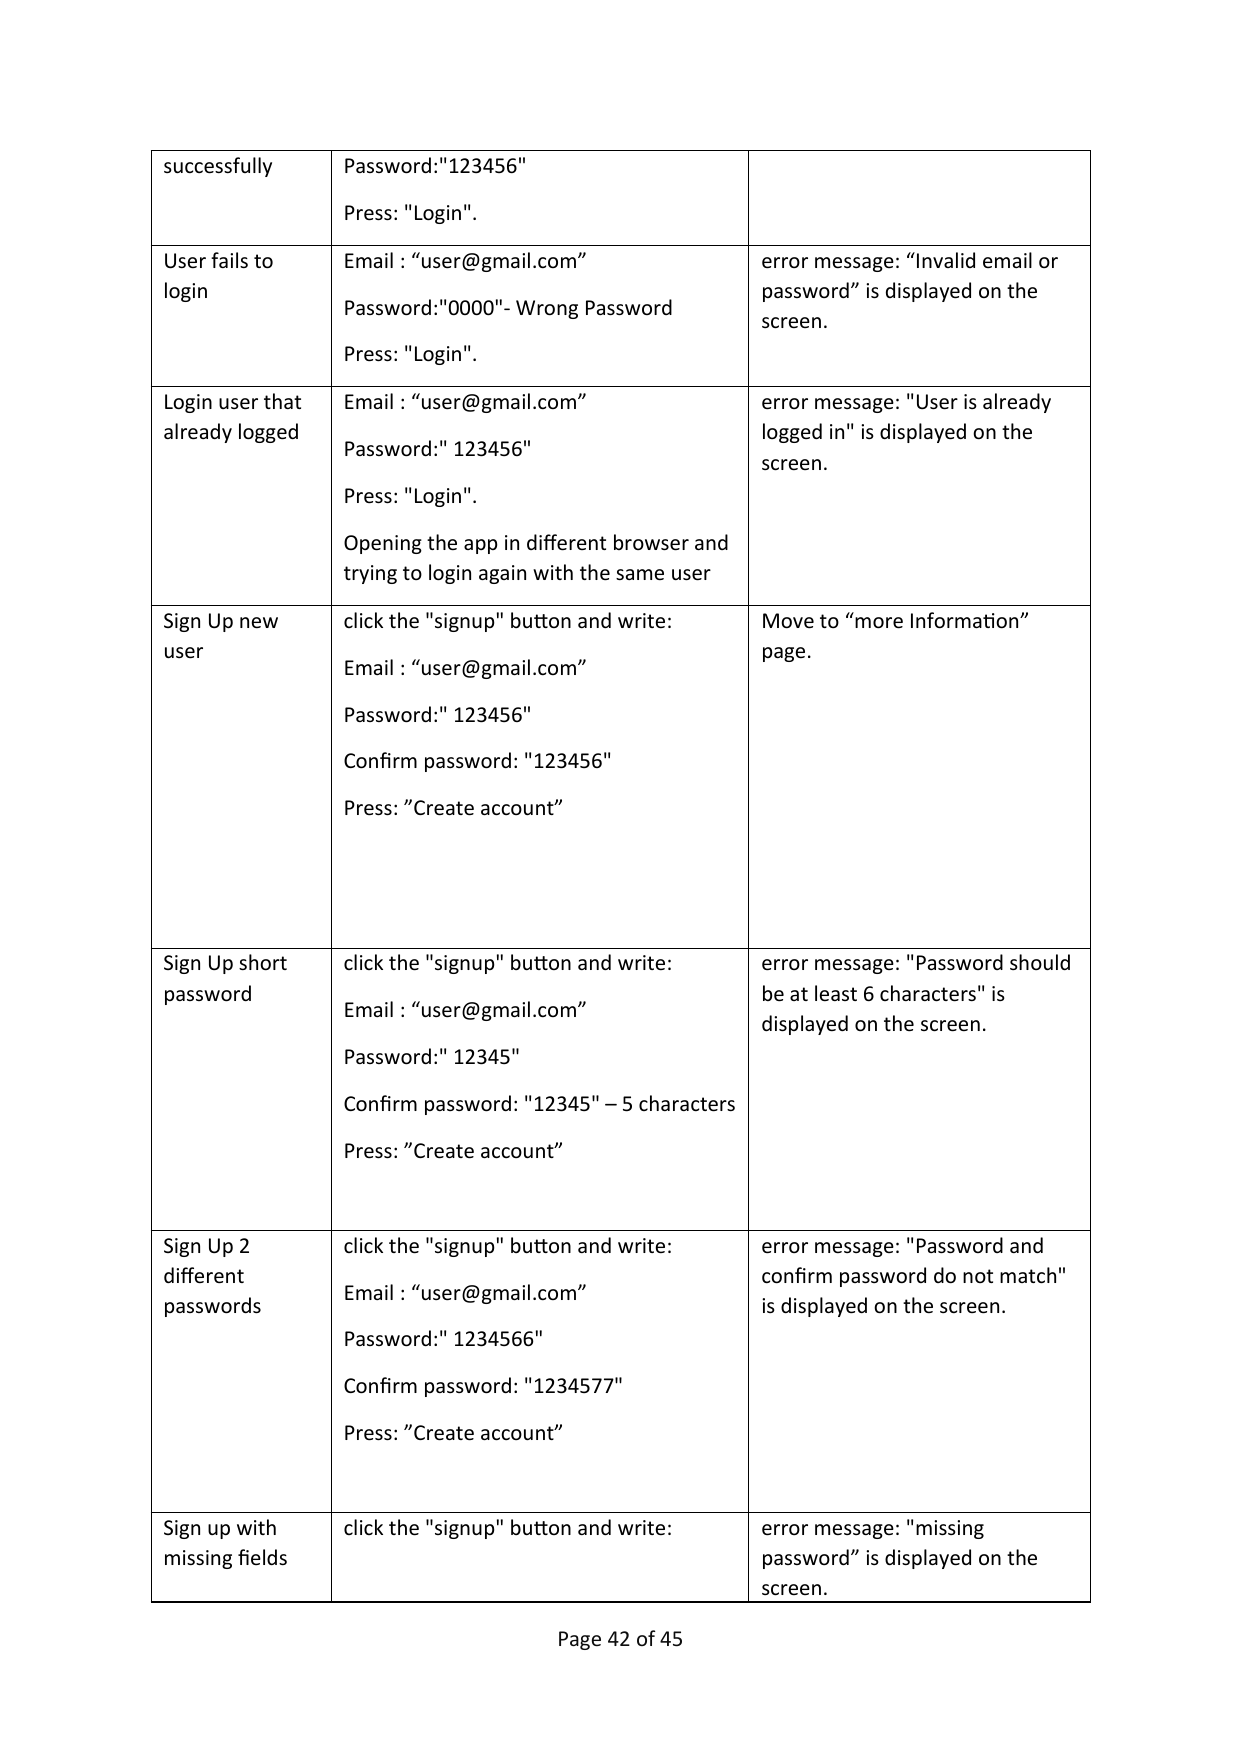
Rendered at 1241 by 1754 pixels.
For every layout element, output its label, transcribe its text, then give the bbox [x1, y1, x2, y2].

table_cell click the "signup" button and write: Email : “user@gmail.com” Password:" 123456" Confirm password: "123456" Press: ”Create account” [332, 606, 748, 947]
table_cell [152, 151, 331, 245]
table_cell Sign Up 2 different passwords [152, 1231, 331, 1512]
table_cell click the "signup" button and write: Email : “user@gmail.com” Password:" 12345" Confirm password: "12345" – 5 characters Press: ”Create account” [332, 949, 748, 1230]
table_cell Login user that already logged [152, 387, 331, 605]
table_cell click the "signup" button and write: Email : “user@gmail.com” Password:" 1234566" Confirm password: "1234577" Press: ”Create account” [332, 1231, 748, 1512]
table_cell error message: "Password and confirm password do not match" is displayed on the screen. [749, 1231, 1090, 1512]
table_cell Email : “user@gmail.com” Password:"0000"- Wrong Password Press: "Login". [332, 246, 748, 386]
table_cell Email : “user@gmail.com” Password:" 123456" Press: "Login". Opening the app in different browser and trying to login again with the same user [332, 387, 748, 605]
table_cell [332, 151, 748, 245]
table_cell Sign Up new user [152, 606, 331, 947]
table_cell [749, 1513, 1090, 1601]
table_cell User fails to login [152, 246, 331, 386]
table_cell error message: "User is already logged in" is displayed on the screen. [749, 387, 1090, 605]
table_cell Sign Up short password [152, 949, 331, 1230]
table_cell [332, 1513, 748, 1601]
table_cell Move to “more Information” page. [749, 606, 1090, 947]
table_cell error message: “Invalid email or password” is displayed on the screen. [749, 246, 1090, 386]
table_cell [749, 151, 1090, 245]
table_cell error message: "Password should be at least 6 characters" is displayed on the screen. [749, 949, 1090, 1230]
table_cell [152, 1513, 331, 1601]
